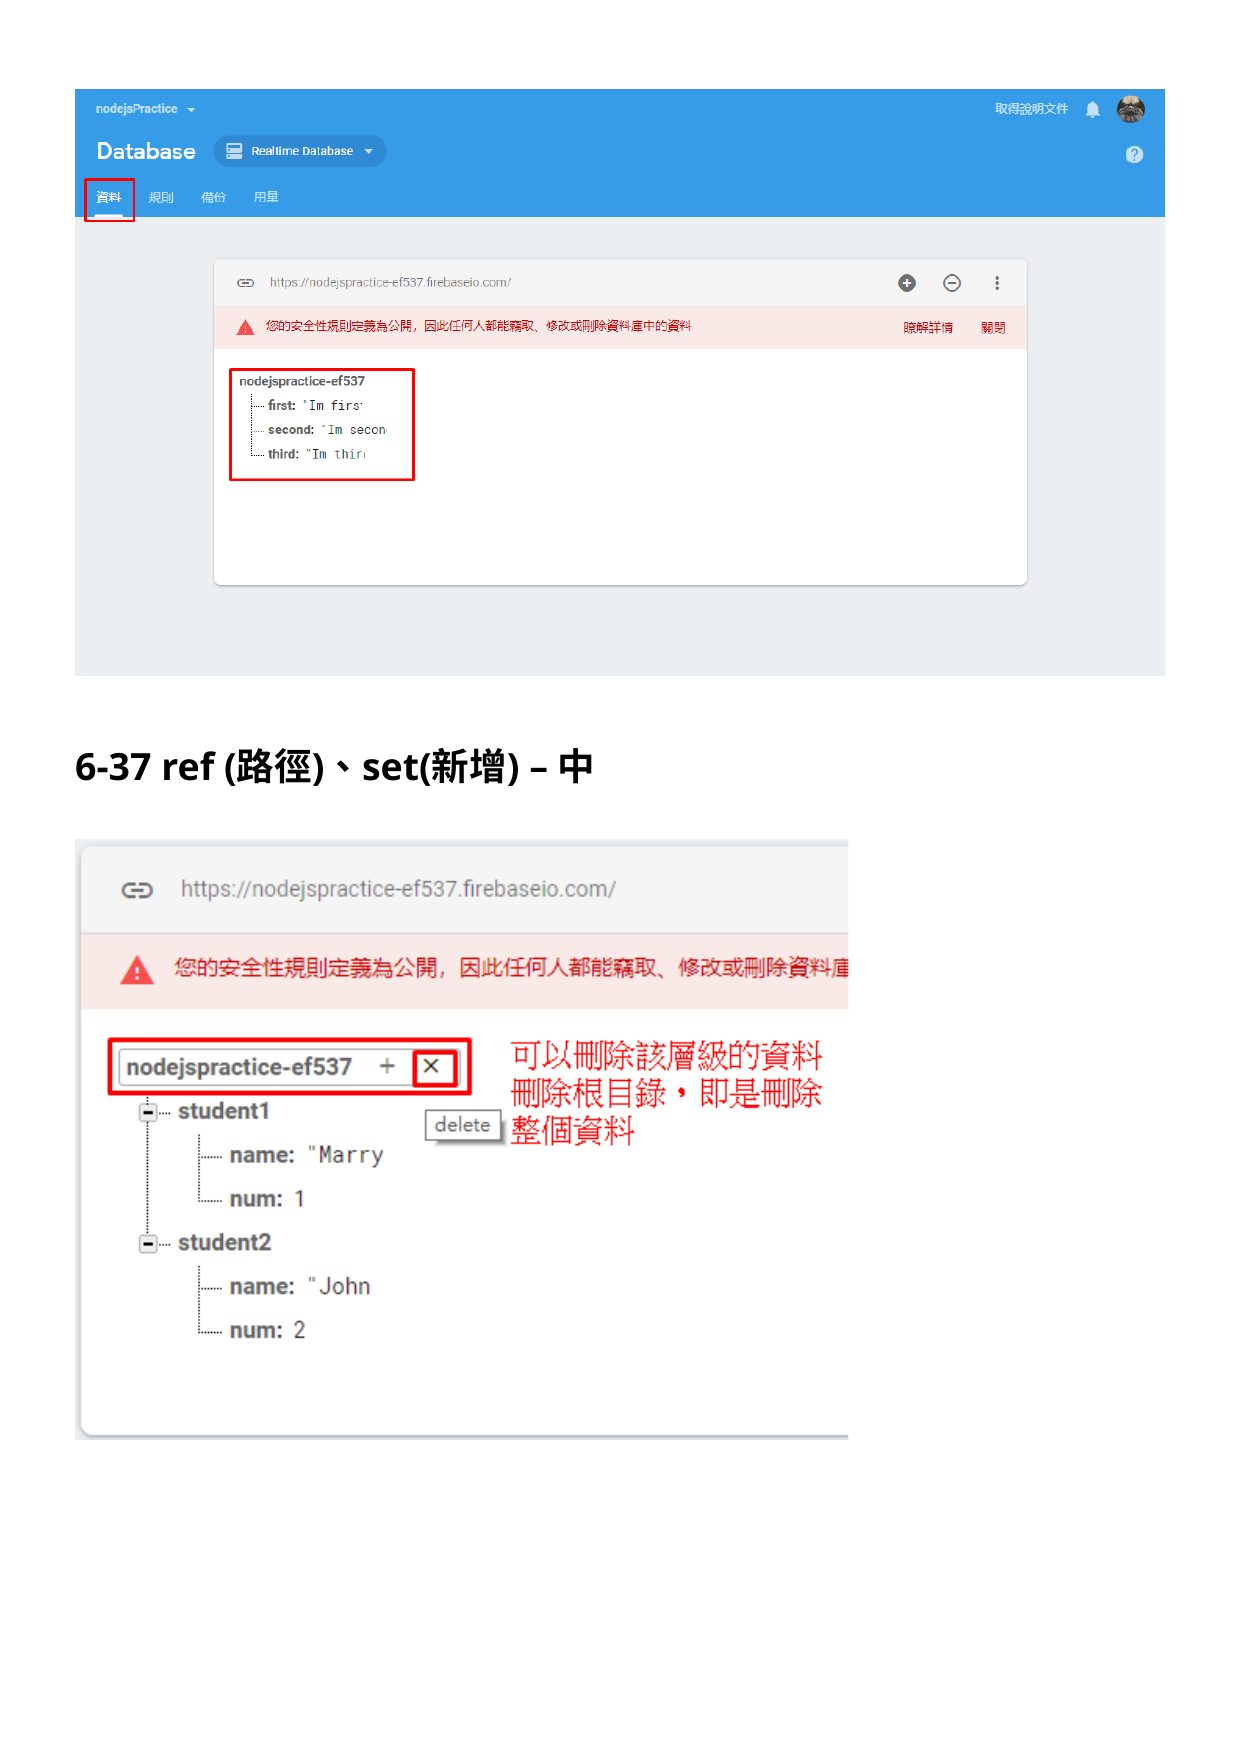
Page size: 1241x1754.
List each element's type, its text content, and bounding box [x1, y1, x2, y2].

subtitle 6-37 ref (路徑)、set(新增) – 中 [75, 727, 1165, 802]
picture [75, 839, 849, 1440]
picture [75, 89, 1166, 676]
